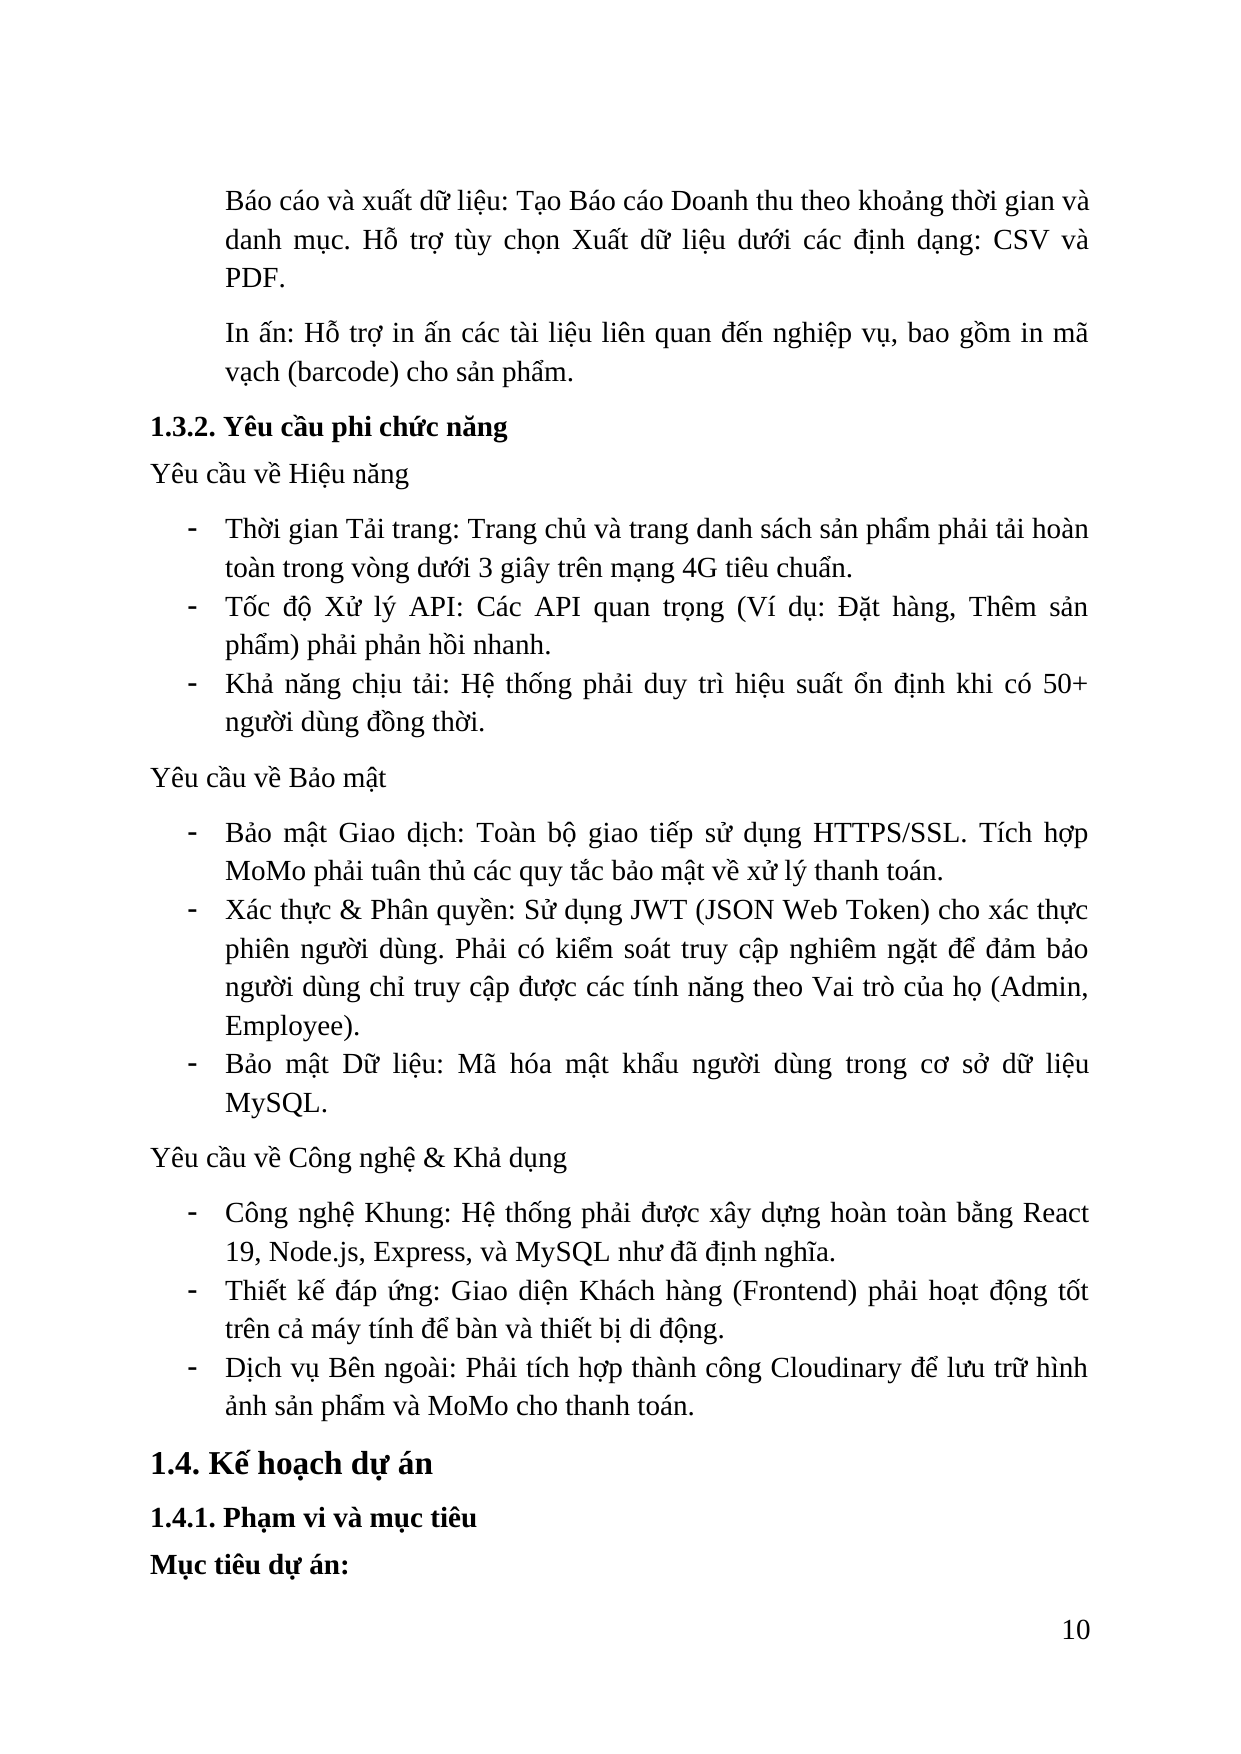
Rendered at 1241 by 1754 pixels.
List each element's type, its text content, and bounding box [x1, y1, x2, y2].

list Công nghệ Khung: Hệ thống phải được xây dựng hoàn toàn bằng React 19, Node.js, Express, và MySQL như đã định nghĩa. [187, 1195, 1090, 1268]
subtitle 1.4. Kế hoạch dự án [150, 1444, 1090, 1482]
list Xác thực & Phân quyền: Sử dụng JWT (JSON Web Token) cho xác thực phiên người dùng. Phải có kiểm soát truy cập nghiêm ngặt để đảm bảo người dùng chỉ truy cập được các tính năng theo Vai trò của họ (Admin, Employee). [187, 892, 1090, 1041]
list Thời gian Tải trang: Trang chủ và trang danh sách sản phẩm phải tải hoàn toàn trong vòng dưới 3 giây trên mạng 4G tiêu chuẩn. [187, 511, 1090, 584]
text Yêu cầu về Bảo mật [150, 760, 1090, 793]
text Báo cáo và xuất dữ liệu: Tạo Báo cáo Doanh thu theo khoảng thời gian và danh mục. Hỗ trợ tùy chọn Xuất dữ liệu dưới các định dạng: CSV và PDF. [225, 183, 1090, 294]
list Thiết kế đáp ứng: Giao diện Khách hàng (Frontend) phải hoạt động tốt trên cả máy tính để bàn và thiết bị di động. [187, 1273, 1090, 1345]
list Bảo mật Dữ liệu: Mã hóa mật khẩu người dùng trong cơ sở dữ liệu MySQL. [187, 1046, 1090, 1118]
subtitle 1.3.2. Yêu cầu phi chức năng [150, 409, 1090, 443]
text Yêu cầu về Hiệu năng [150, 456, 1090, 490]
list Tốc độ Xử lý API: Các API quan trọng (Ví dụ: Đặt hàng, Thêm sản phẩm) phải phản hồi nhanh. [187, 589, 1090, 661]
list Bảo mật Giao dịch: Toàn bộ giao tiếp sử dụng HTTPS/SSL. Tích hợp MoMo phải tuân thủ các quy tắc bảo mật về xử lý thanh toán. [187, 815, 1090, 887]
text In ấn: Hỗ trợ in ấn các tài liệu liên quan đến nghiệp vụ, bao gồm in mã vạch (barcode) cho sản phẩm. [225, 316, 1090, 388]
text Mục tiêu dự án: [150, 1547, 1090, 1581]
list Khả năng chịu tải: Hệ thống phải duy trì hiệu suất ổn định khi có 50+ người dùng đồng thời. [187, 666, 1090, 738]
text Yêu cầu về Công nghệ & Khả dụng [150, 1140, 1090, 1174]
list Dịch vụ Bên ngoài: Phải tích hợp thành công Cloudinary để lưu trữ hình ảnh sản phẩm và MoMo cho thanh toán. [187, 1350, 1090, 1422]
subtitle 1.4.1. Phạm vi và mục tiêu [150, 1500, 1090, 1534]
